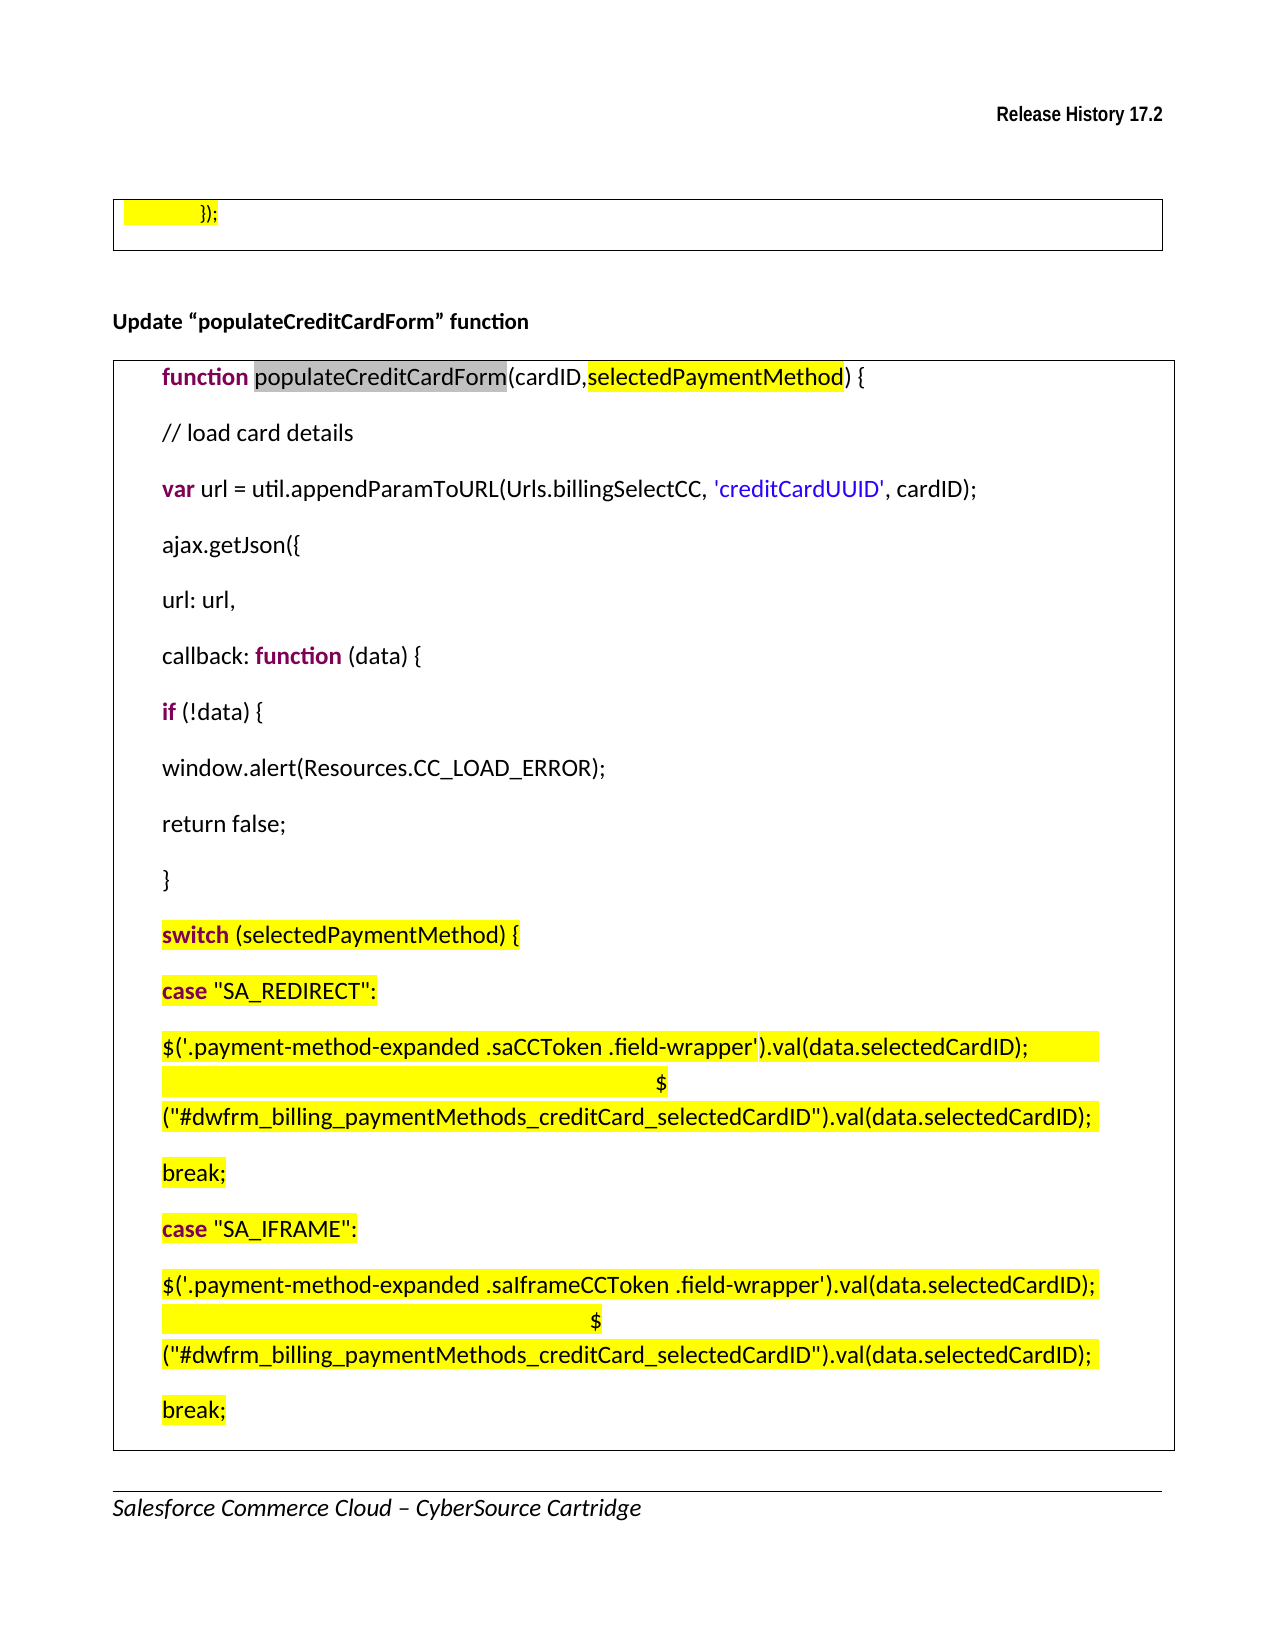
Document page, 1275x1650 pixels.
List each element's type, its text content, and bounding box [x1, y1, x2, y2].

subtitle Update “populateCreditCardForm” function [112, 307, 1162, 335]
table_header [114, 361, 1174, 1450]
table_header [114, 200, 1162, 250]
